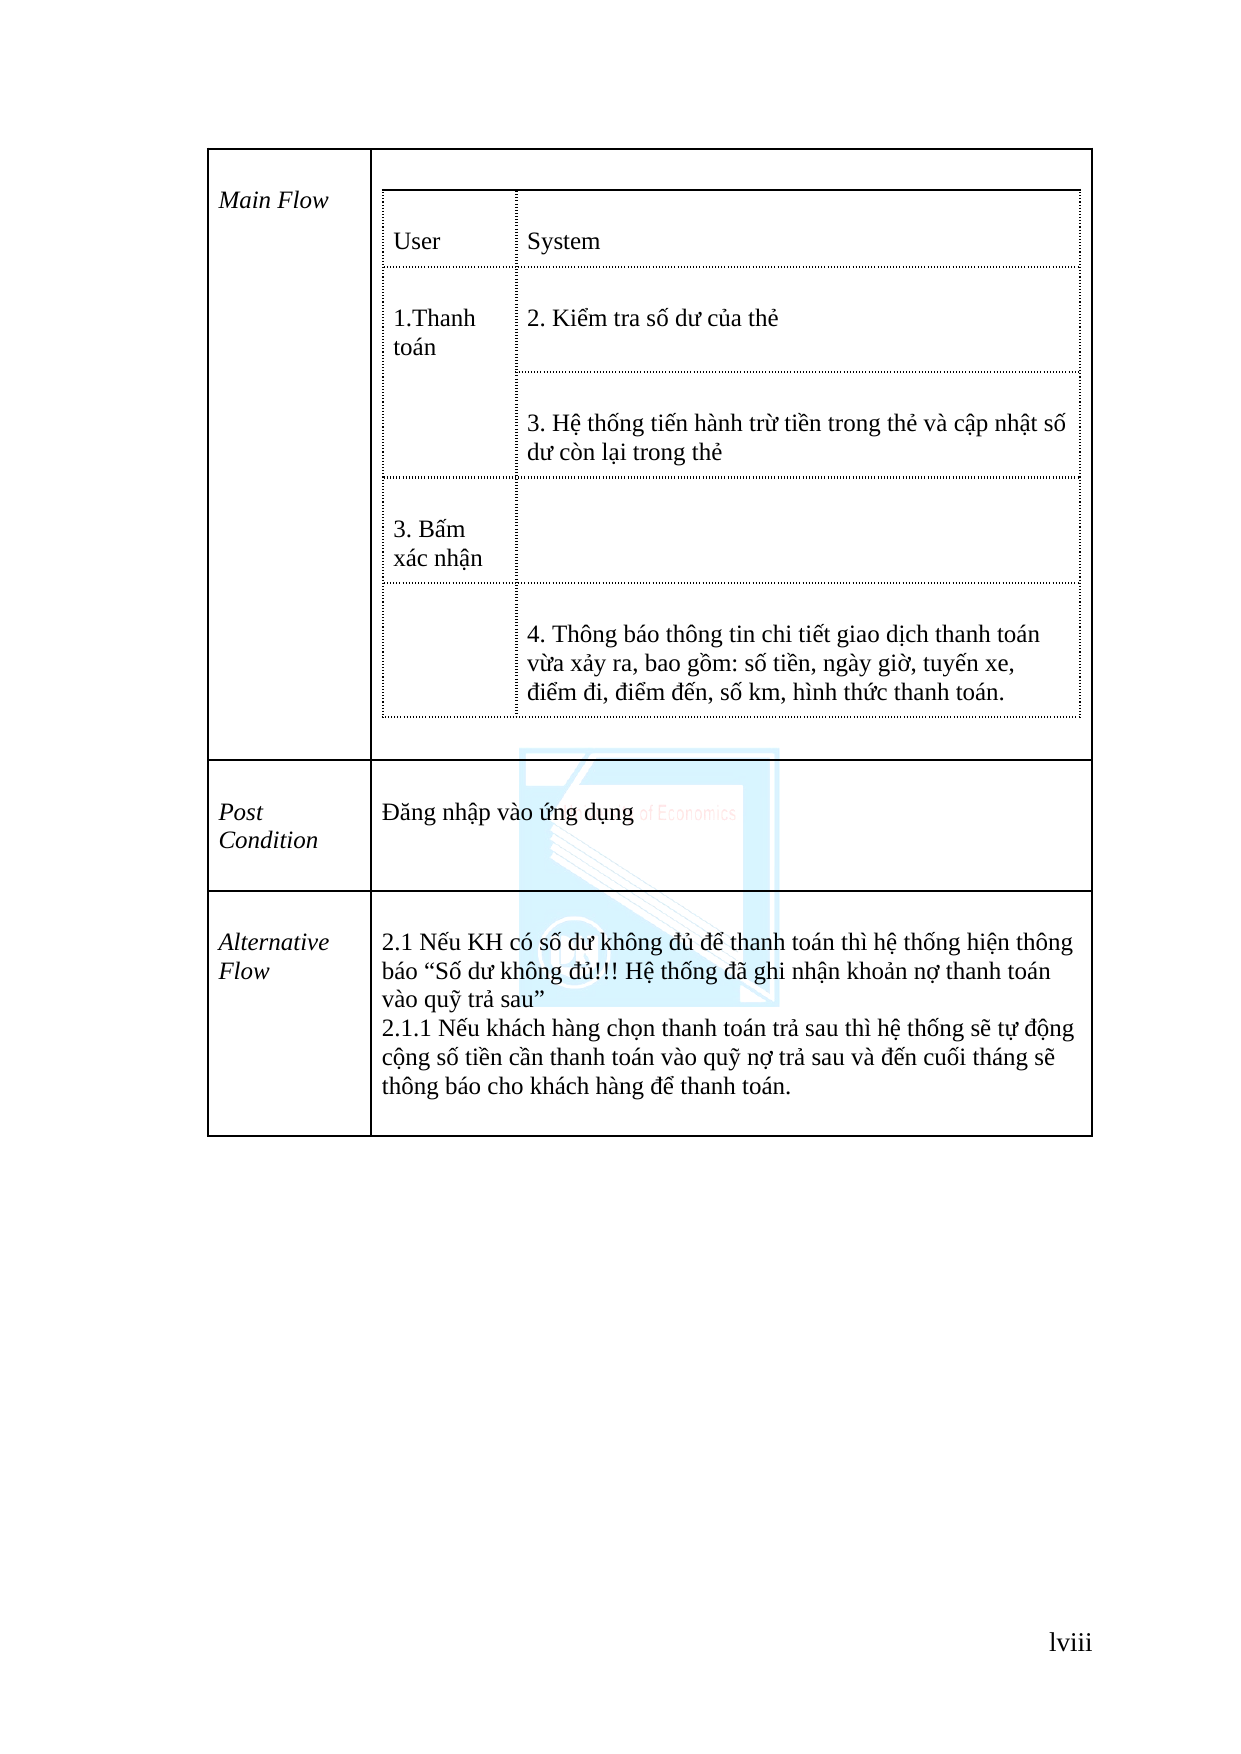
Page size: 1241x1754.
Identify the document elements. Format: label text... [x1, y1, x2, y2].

table_cell 2.1 Nếu KH có số dư không đủ để thanh toán thì hệ thống hiện thông báo “Số dư không đủ!!! Hệ thống đã ghi nhận khoản nợ thanh toán vào quỹ trả sau” 2.1.1 Nếu khách hàng chọn thanh toán trả sau thì hệ thống sẽ tự động cộng số tiền cần thanh toán vào quỹ nợ trả sau và đến cuối tháng sẽ thông báo cho khách hàng để thanh toán. [372, 892, 1091, 1135]
table_cell Alternative Flow [209, 892, 370, 1135]
table_cell Post Condition [209, 761, 370, 889]
table_cell Đăng nhập vào ứng dụng [372, 761, 1091, 889]
table_cell Main Flow [209, 150, 370, 759]
table_cell [372, 150, 1091, 759]
